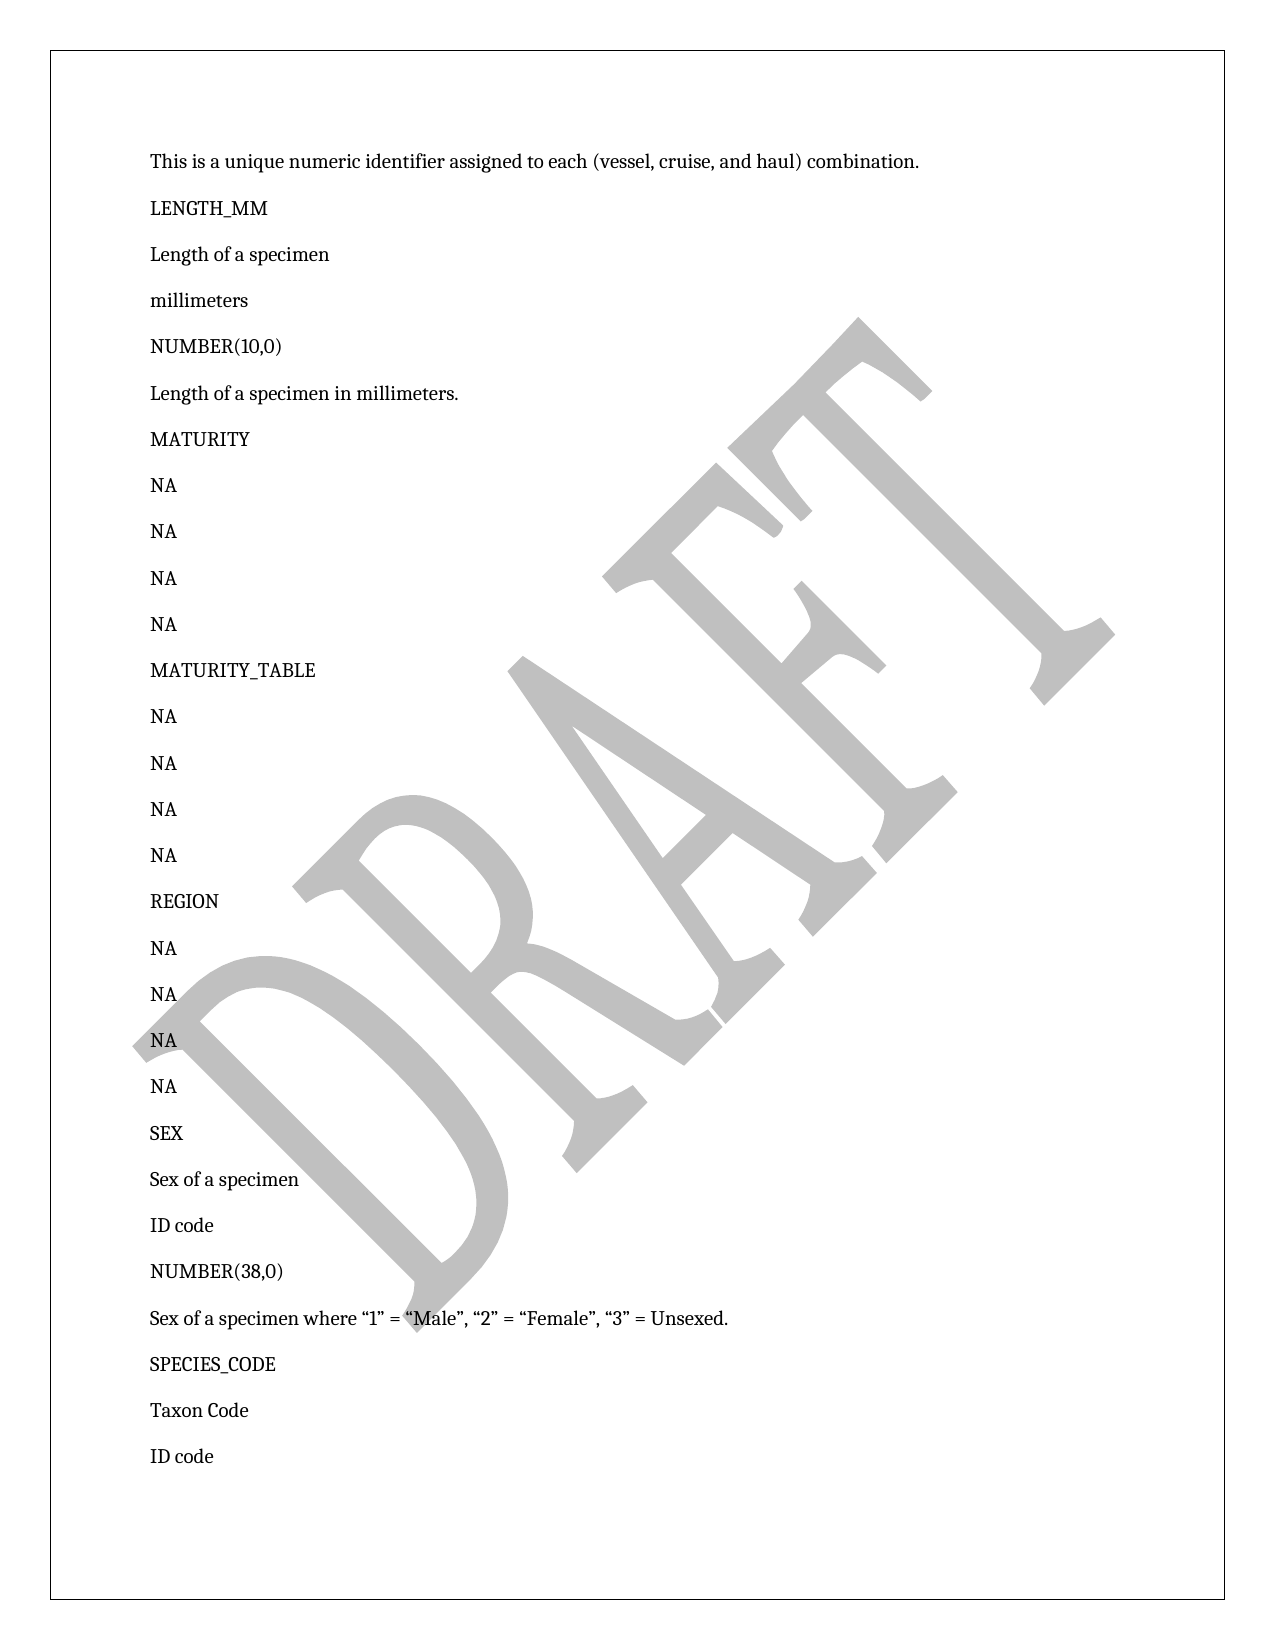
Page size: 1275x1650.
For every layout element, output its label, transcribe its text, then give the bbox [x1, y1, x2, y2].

text MATURITY_TABLE [150, 659, 1125, 683]
text NA [150, 936, 1125, 960]
text NA [150, 474, 1125, 498]
text NA [150, 566, 1125, 590]
text Length of a specimen in millimeters. [150, 381, 1125, 405]
text Sex of a specimen [150, 1167, 1125, 1191]
text NA [150, 1075, 1125, 1099]
text millimeters [150, 289, 1125, 313]
text NA [150, 520, 1125, 544]
text LENGTH_MM [150, 196, 1125, 220]
text SPECIES_CODE [150, 1352, 1125, 1376]
text NA [150, 844, 1125, 868]
text Length of a specimen [150, 242, 1125, 266]
text Taxon Code [150, 1399, 1125, 1423]
text NA [150, 612, 1125, 636]
text ID code [150, 1214, 1125, 1238]
text This is a unique numeric identifier assigned to each (vessel, cruise, and haul) combination. [150, 150, 1125, 174]
text MATURITY [150, 427, 1125, 451]
text NA [150, 797, 1125, 821]
text NA [150, 1029, 1125, 1053]
text NUMBER(10,0) [150, 335, 1125, 359]
text NA [150, 982, 1125, 1006]
text SEX [150, 1121, 1125, 1145]
text REGION [150, 890, 1125, 914]
text ID code [150, 1445, 1125, 1469]
text Sex of a specimen where “1” = “Male”, “2” = “Female”, “3” = Unsexed. [150, 1306, 1125, 1330]
text NUMBER(38,0) [150, 1260, 1125, 1284]
text NA [150, 705, 1125, 729]
text NA [150, 751, 1125, 775]
